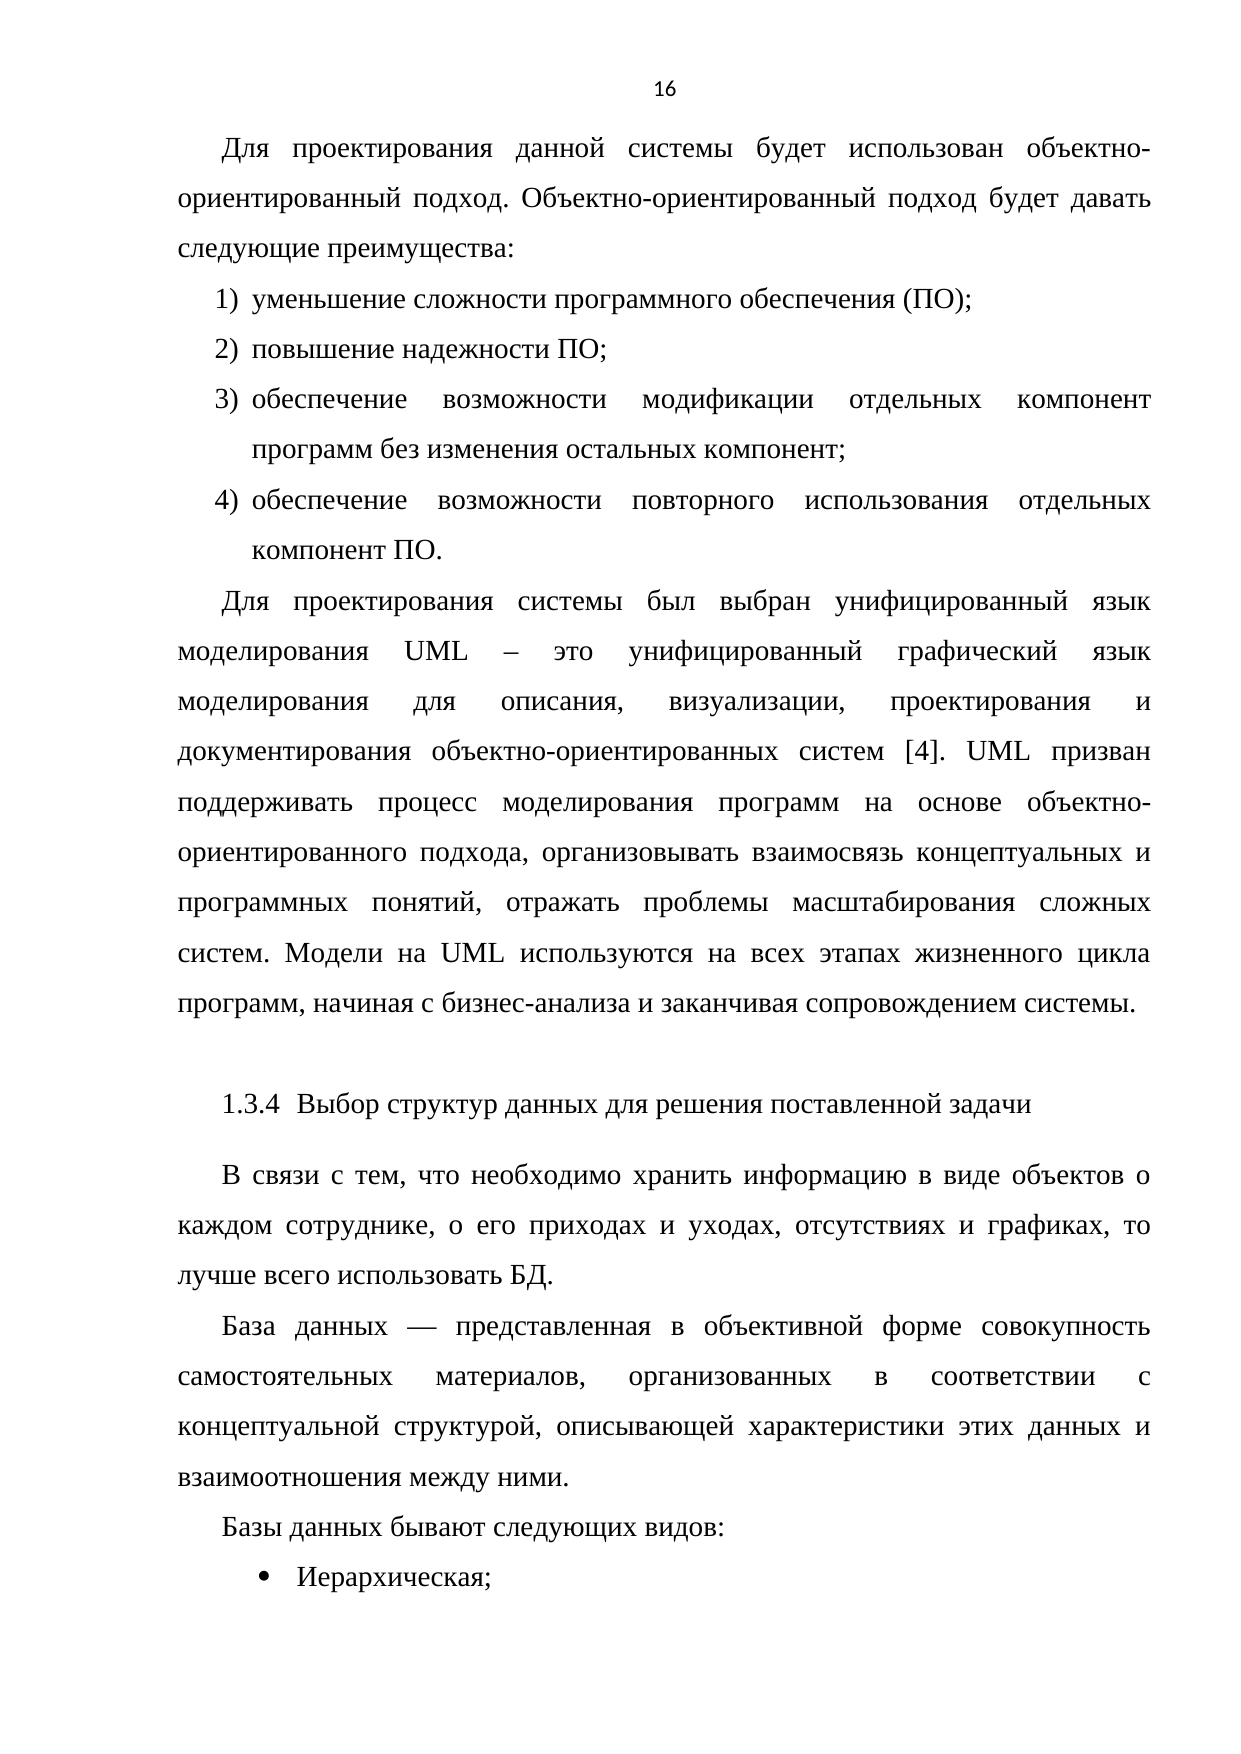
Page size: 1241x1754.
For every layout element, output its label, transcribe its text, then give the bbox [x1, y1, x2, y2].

list Выбор структур данных для решения поставленной задачи [221, 1086, 1152, 1119]
text Для проектирования системы был выбран унифицированный язык моделирования UML – это унифицированный графический язык моделирования для описания, визуализации, проектирования и документирования объектно-ориентированных систем [4]. UML призван поддерживать процесс моделирования программ на основе объектно-ориентированного подхода, организовывать взаимосвязь концептуальных и программных понятий, отражать проблемы масштабирования сложных систем. Модели на UML используются на всех этапах жизненного цикла программ, начиная с бизнес-анализа и заканчивая сопровождением системы. [177, 583, 1152, 1019]
text База данных — представленная в объективной форме совокупность самостоятельных материалов, организованных в соответствии с концептуальной структурой, описывающей характеристики этих данных и взаимоотношения между ними. [177, 1308, 1152, 1492]
text Для проектирования данной системы будет использован объектно-ориентированный подход. Объектно-ориентированный подход будет давать следующие преимущества: [177, 130, 1152, 264]
list обеспечение возможности модификации отдельных компонент программ без изменения остальных компонент; [214, 381, 1152, 465]
list повышение надежности ПО; [214, 331, 1152, 364]
text Базы данных бывают следующих видов: [177, 1509, 1152, 1543]
list обеспечение возможности повторного использования отдельных компонент ПО. [214, 482, 1152, 566]
text В связи с тем, что необходимо хранить информацию в виде объектов о каждом сотруднике, о его приходах и уходах, отсутствиях и графиках, то лучше всего использовать БД. [177, 1157, 1152, 1291]
list Иерархическая; [259, 1559, 1152, 1593]
list уменьшение сложности программного обеспечения (ПО); [214, 281, 1152, 314]
